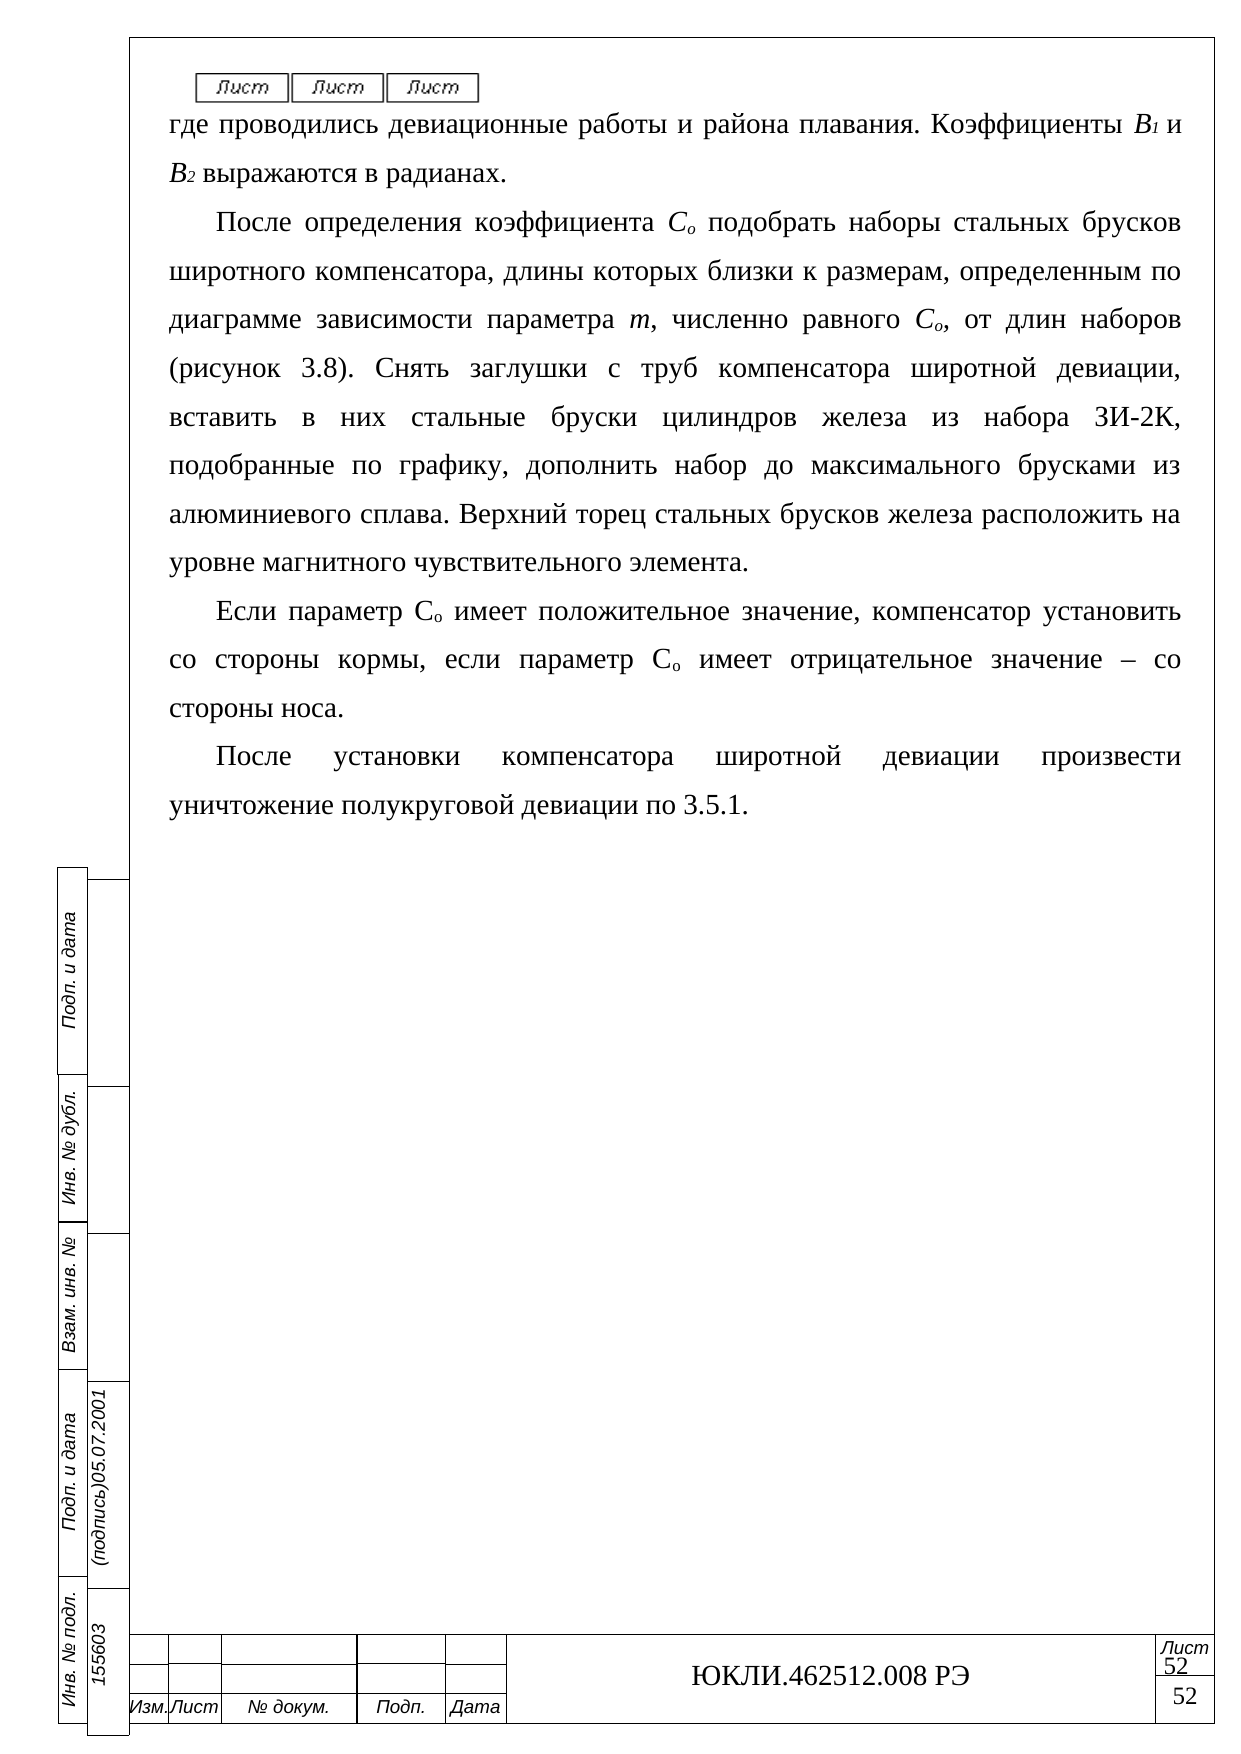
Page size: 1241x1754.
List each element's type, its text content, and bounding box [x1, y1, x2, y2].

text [169, 106, 1182, 189]
text После установки компенсатора широтной девиации произвести уничтожение полукруговой девиации по 3.5.1. [169, 738, 1182, 821]
text Если параметр Сo имеет положительное значение, компенсатор установить со стороны кормы, если параметр Сo имеет отрицательное значение – со стороны носа. [169, 593, 1182, 723]
picture [194, 73, 481, 106]
text После определения коэффициента Сo подобрать наборы стальных брусков широтного компенсатора, длины которых близки к размерам, определенным по диаграмме зависимости параметра m, численно равного Сo, от длин наборов (рисунок 3.8). Снять заглушки с труб компенсатора широтной девиации, вставить в них стальные бруски цилиндров железа из набора ЗИ-2К, подобранные по графику, дополнить набор до максимального брусками из алюминиевого сплава. Верхний торец стальных брусков железа расположить на уровне магнитного чувствительного элемента. [169, 204, 1182, 578]
